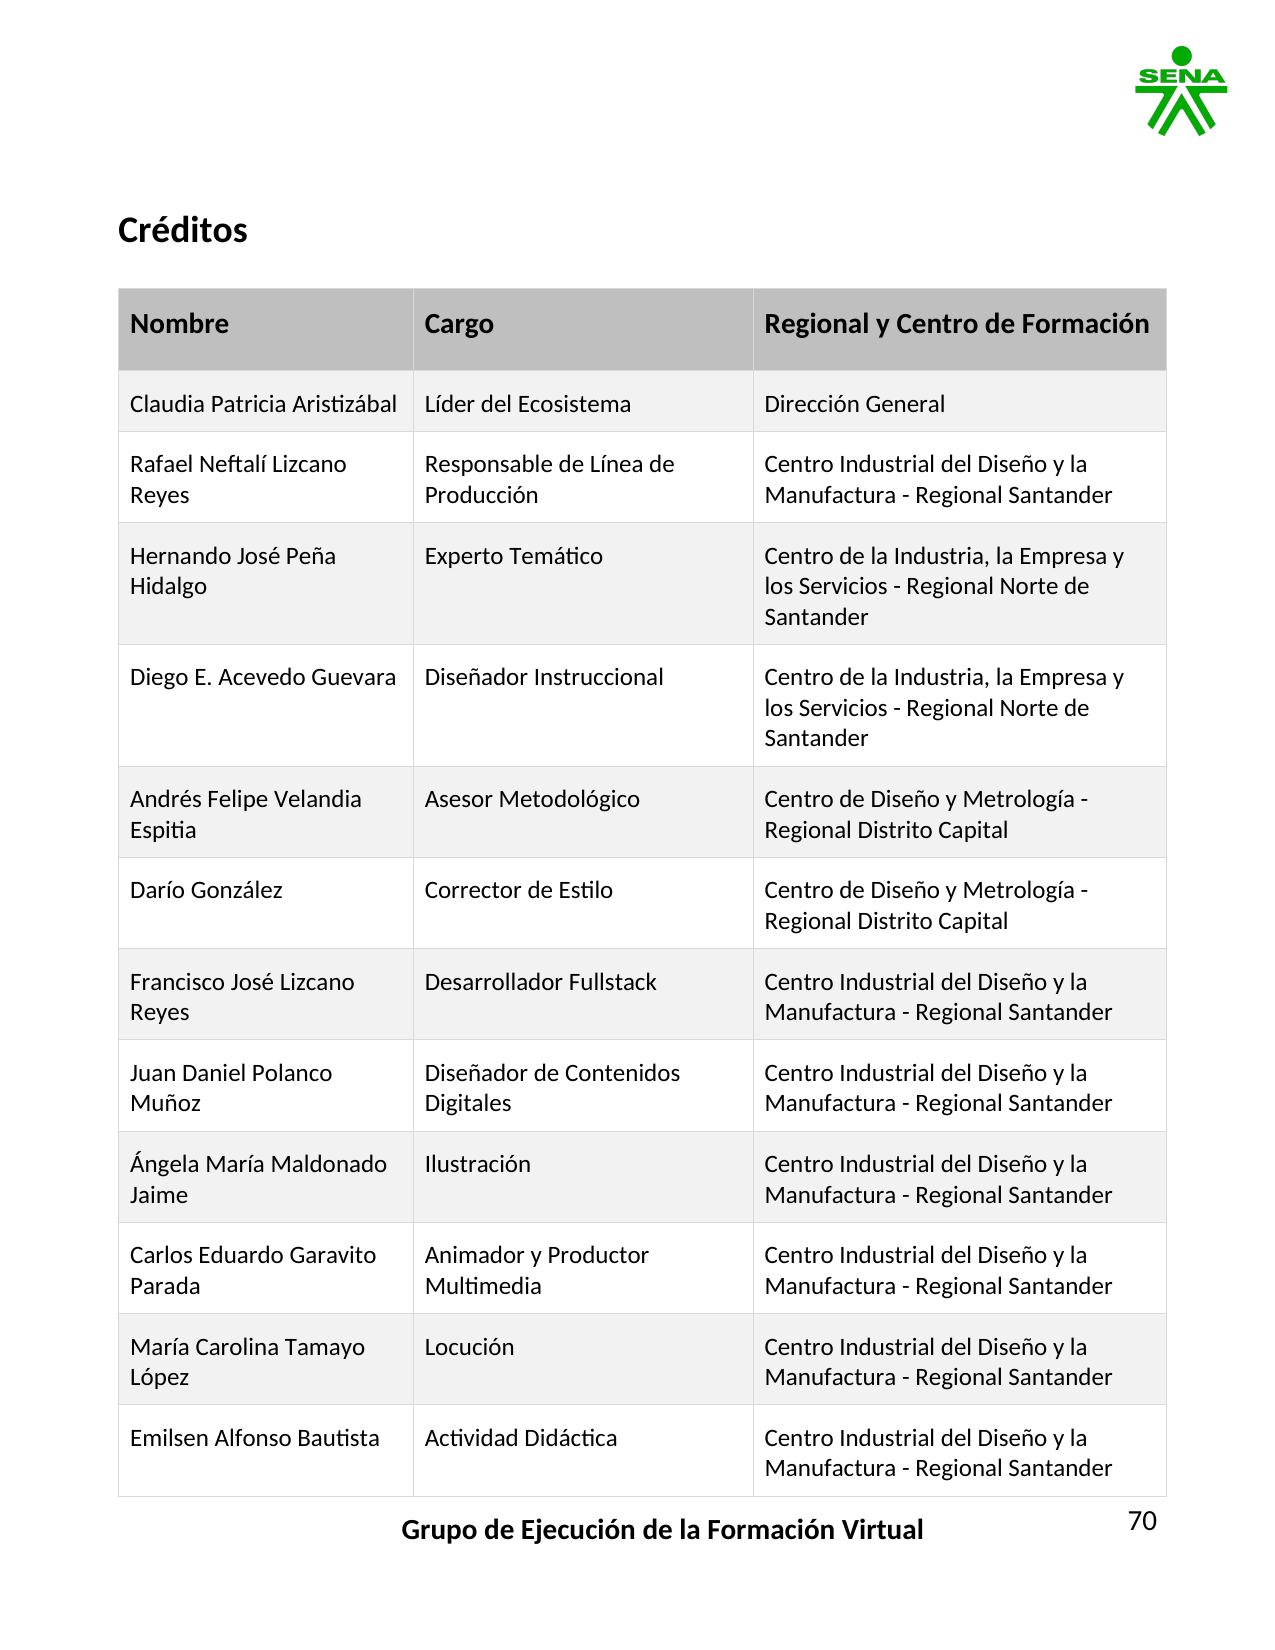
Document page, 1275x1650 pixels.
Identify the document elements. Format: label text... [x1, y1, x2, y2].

table_cell Ángela María Maldonado Jaime [119, 1132, 413, 1222]
table_cell Experto Temático [414, 523, 753, 644]
table_cell Dirección General [754, 371, 1166, 431]
table_cell Diseñador de Contenidos Digitales [414, 1040, 753, 1131]
table_cell Centro Industrial del Diseño y la Manufactura - Regional Santander [754, 1040, 1166, 1131]
table_cell Centro de la Industria, la Empresa y los Servicios - Regional Norte de Santander [754, 645, 1166, 766]
table_cell Francisco José Lizcano Reyes [119, 949, 413, 1039]
table_cell Líder del Ecosistema [414, 371, 753, 431]
table_header Cargo [414, 289, 753, 370]
table_cell Centro Industrial del Diseño y la Manufactura - Regional Santander [754, 1405, 1166, 1496]
text Créditos [118, 206, 1157, 252]
table_cell Andrés Felipe Velandia Espitia [119, 767, 413, 857]
table_cell Diego E. Acevedo Guevara [119, 645, 413, 766]
table_cell Ilustración [414, 1132, 753, 1222]
table_cell Emilsen Alfonso Bautista [119, 1405, 413, 1496]
table_cell Corrector de Estilo [414, 858, 753, 948]
table_cell Claudia Patricia Aristizábal [119, 371, 413, 431]
table_cell Centro Industrial del Diseño y la Manufactura - Regional Santander [754, 432, 1166, 522]
table_cell Centro de la Industria, la Empresa y los Servicios - Regional Norte de Santander [754, 523, 1166, 644]
picture [1135, 46, 1228, 136]
table_cell Juan Daniel Polanco Muñoz [119, 1040, 413, 1131]
table_cell Centro Industrial del Diseño y la Manufactura - Regional Santander [754, 1132, 1166, 1222]
table_header Nombre [119, 289, 413, 370]
table_header Regional y Centro de Formación [754, 289, 1166, 370]
table_cell Desarrollador Fullstack [414, 949, 753, 1039]
table_cell Hernando José Peña Hidalgo [119, 523, 413, 644]
table_cell Centro Industrial del Diseño y la Manufactura - Regional Santander [754, 1223, 1166, 1313]
table_cell Darío González [119, 858, 413, 948]
table_cell María Carolina Tamayo López [119, 1314, 413, 1404]
table_cell Diseñador Instruccional [414, 645, 753, 766]
table_cell Locución [414, 1314, 753, 1404]
table_cell Responsable de Línea de Producción [414, 432, 753, 522]
table_cell Centro de Diseño y Metrología - Regional Distrito Capital [754, 858, 1166, 948]
table_cell Centro Industrial del Diseño y la Manufactura - Regional Santander [754, 1314, 1166, 1404]
table_cell Centro Industrial del Diseño y la Manufactura - Regional Santander [754, 949, 1166, 1039]
table_cell Asesor Metodológico [414, 767, 753, 857]
table_cell Actividad Didáctica [414, 1405, 753, 1496]
table_cell Animador y Productor Multimedia [414, 1223, 753, 1313]
table_cell Centro de Diseño y Metrología - Regional Distrito Capital [754, 767, 1166, 857]
table_cell Carlos Eduardo Garavito Parada [119, 1223, 413, 1313]
table_cell Rafael Neftalí Lizcano Reyes [119, 432, 413, 522]
